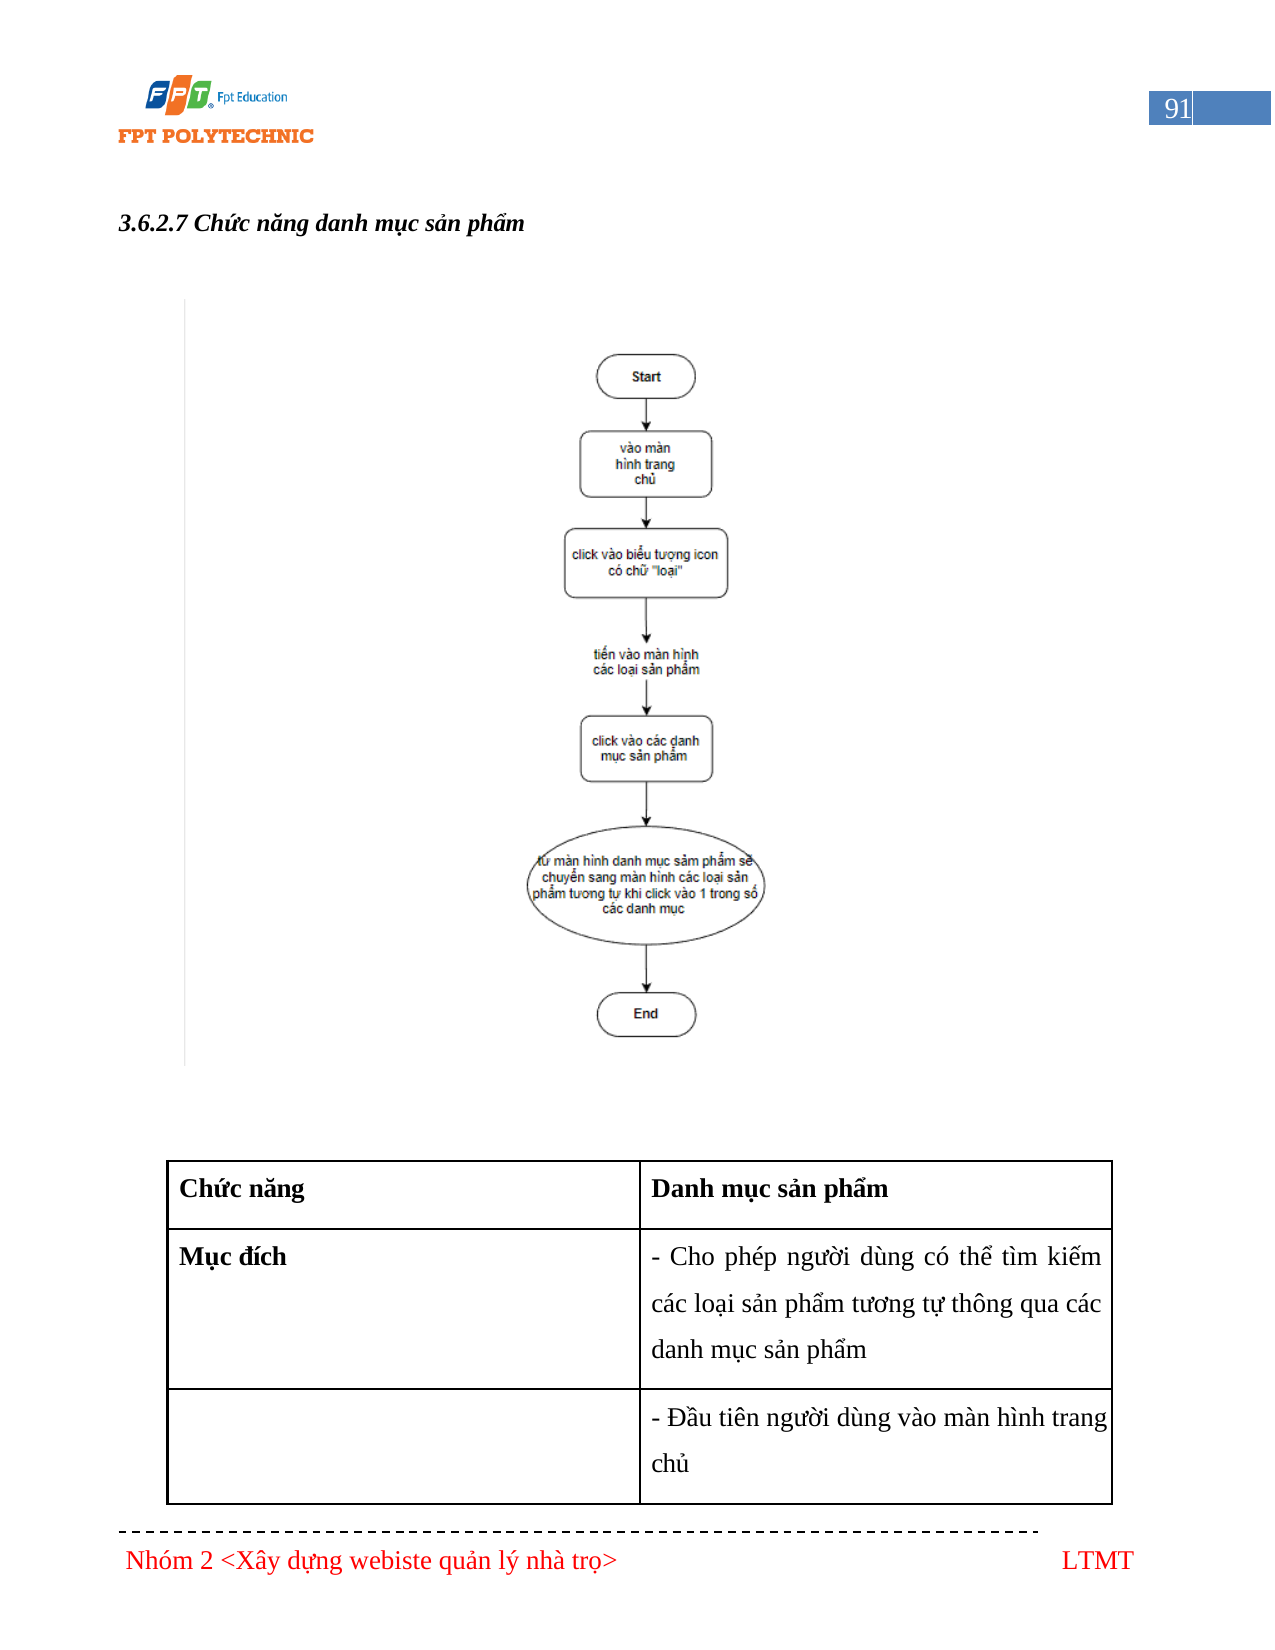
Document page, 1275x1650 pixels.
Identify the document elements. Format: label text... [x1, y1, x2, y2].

picture [184, 299, 766, 1066]
table_cell [169, 1390, 639, 1503]
table_header Danh mục sản phẩm [641, 1162, 1111, 1227]
table_cell - Cho phép người dùng có thể tìm kiếm các loại sản phẩm tương tự thông qua các danh mục sản phẩm [641, 1230, 1111, 1388]
list Chức năng danh mục sản phẩm [118, 208, 1200, 237]
picture [118, 75, 314, 143]
table_cell Mục đích [169, 1230, 639, 1388]
table_header Chức năng [169, 1162, 639, 1227]
table_cell - Đầu tiên người dùng vào màn hình trang chủ [641, 1390, 1111, 1503]
